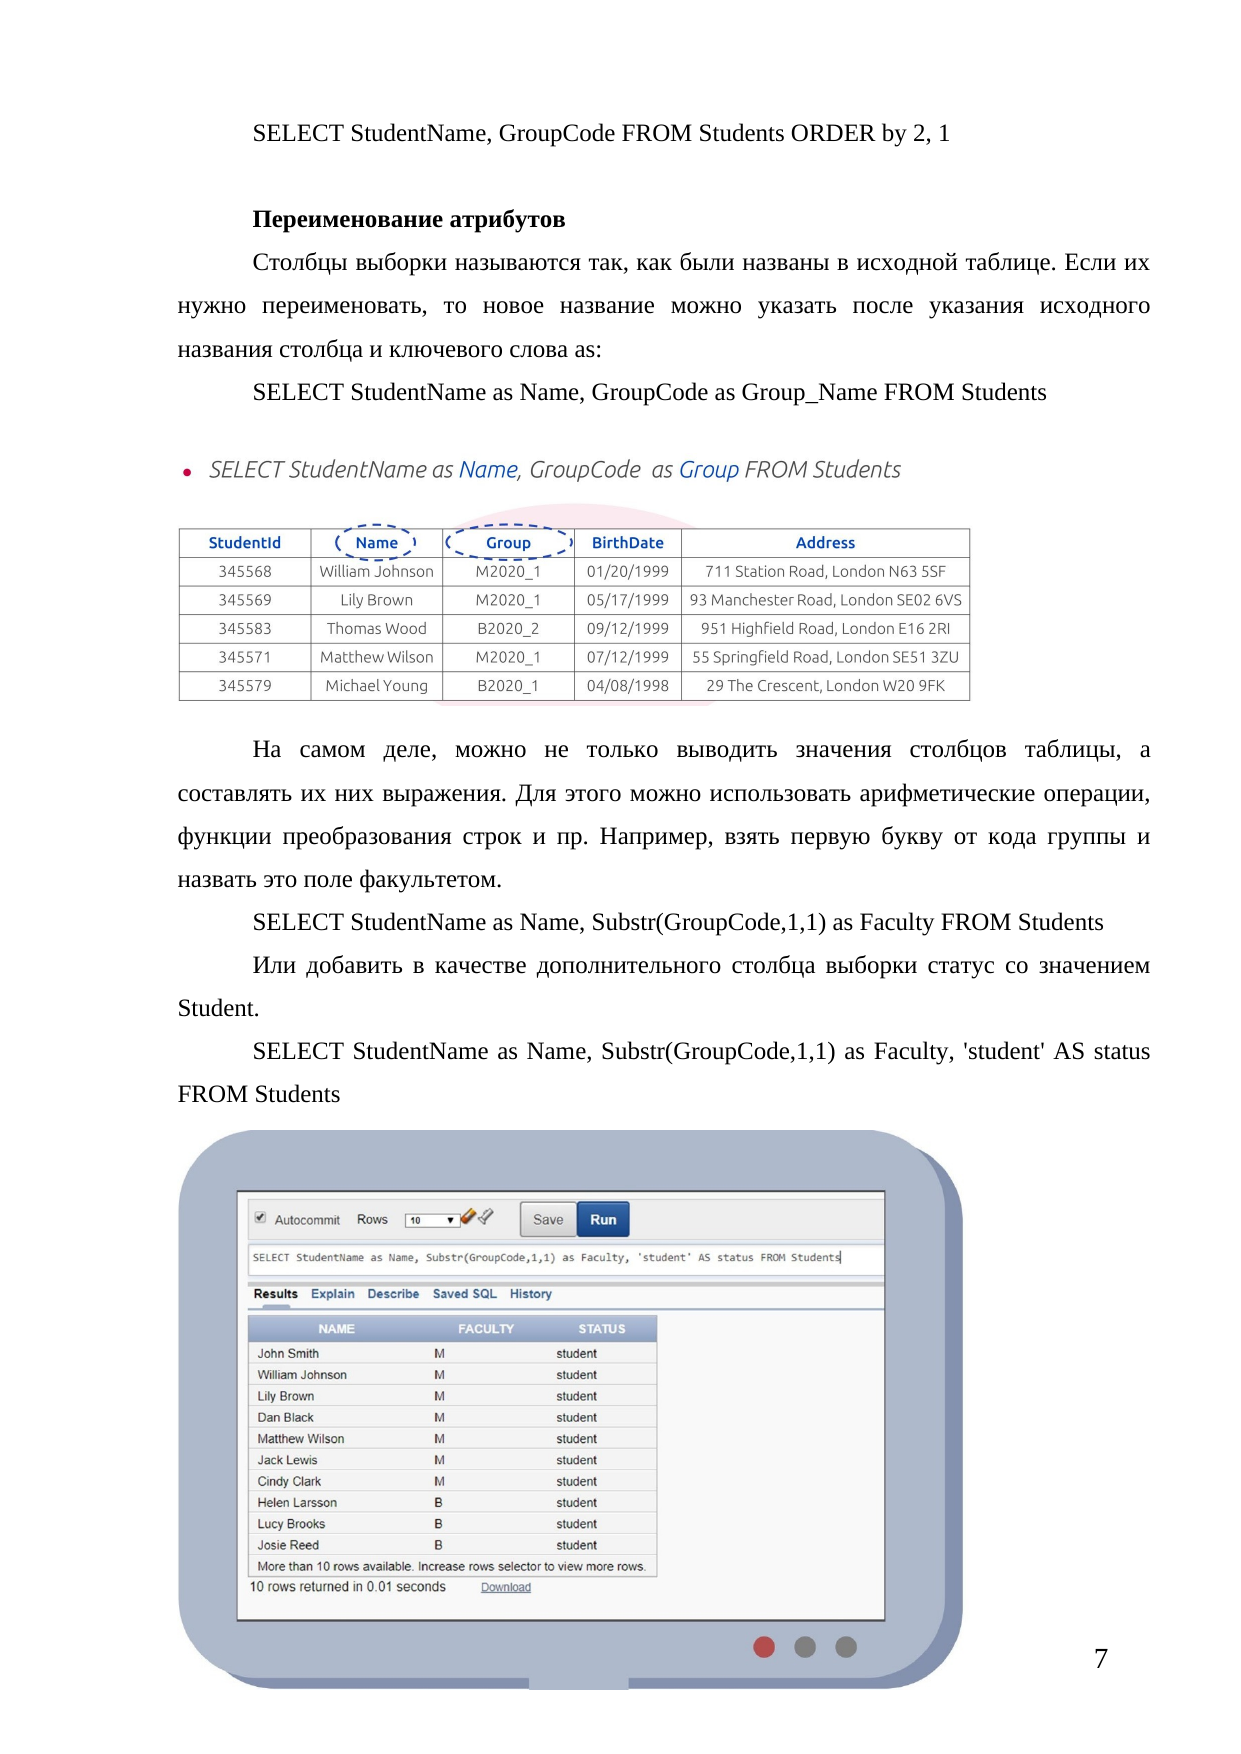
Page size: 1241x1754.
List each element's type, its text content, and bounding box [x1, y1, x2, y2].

picture [177, 453, 973, 706]
text Переименование атрибутов [177, 204, 1152, 233]
text Или добавить в качестве дополнительного столбца выборки статус со значением Student. [177, 950, 1152, 1022]
text SELECT StudentName, GroupCode FROM Students ORDER by 2, 1 [177, 118, 1152, 147]
text SELECT StudentName as Name, Substr(GroupCode,1,1) as Faculty FROM Students [177, 907, 1152, 936]
text Столбцы выборки называются так, как были названы в исходной таблице. Если их нужно переименовать, то новое название можно указать после указания исходного названия столбца и ключевого слова as: [177, 247, 1152, 362]
text SELECT StudentName as Name, Substr(GroupCode,1,1) as Faculty, 'student' AS status FROM Students [177, 1036, 1152, 1108]
text SELECT StudentName as Name, GroupCode as Group_Name FROM Students [177, 377, 1152, 406]
picture [177, 1130, 970, 1690]
